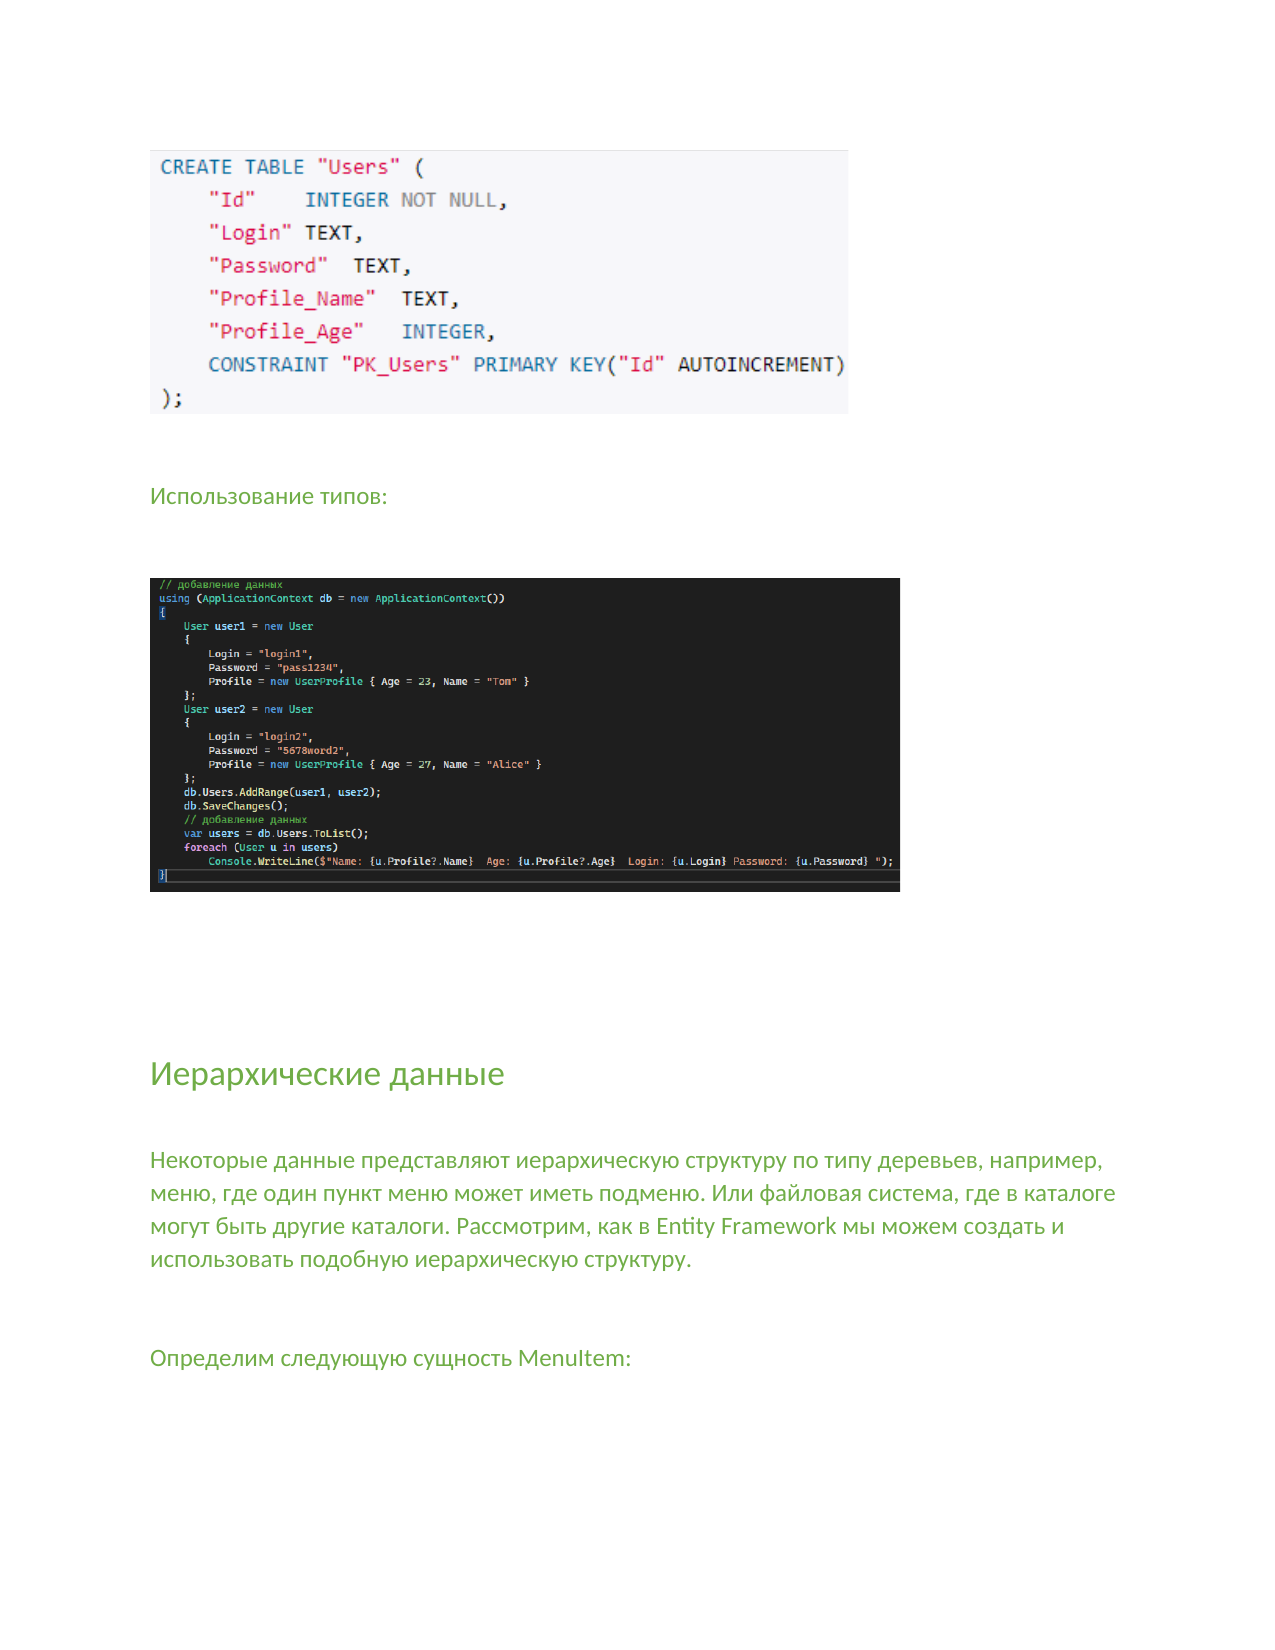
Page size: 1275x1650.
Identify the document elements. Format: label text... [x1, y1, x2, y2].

subtitle Иерархические данные [150, 1051, 1125, 1094]
text Определим следующую сущность MenuItem: [150, 1342, 1125, 1373]
text Использование типов: [150, 480, 1125, 510]
text Некоторые данные представляют иерархическую структуру по типу деревьев, например, меню, где один пункт меню может иметь подменю. Или файловая система, где в каталоге могут быть другие каталоги. Рассмотрим, как в Entity Framework мы можем создать и использовать подобную иерархическую структуру. [150, 1144, 1125, 1274]
picture [150, 150, 849, 414]
picture [150, 578, 901, 892]
